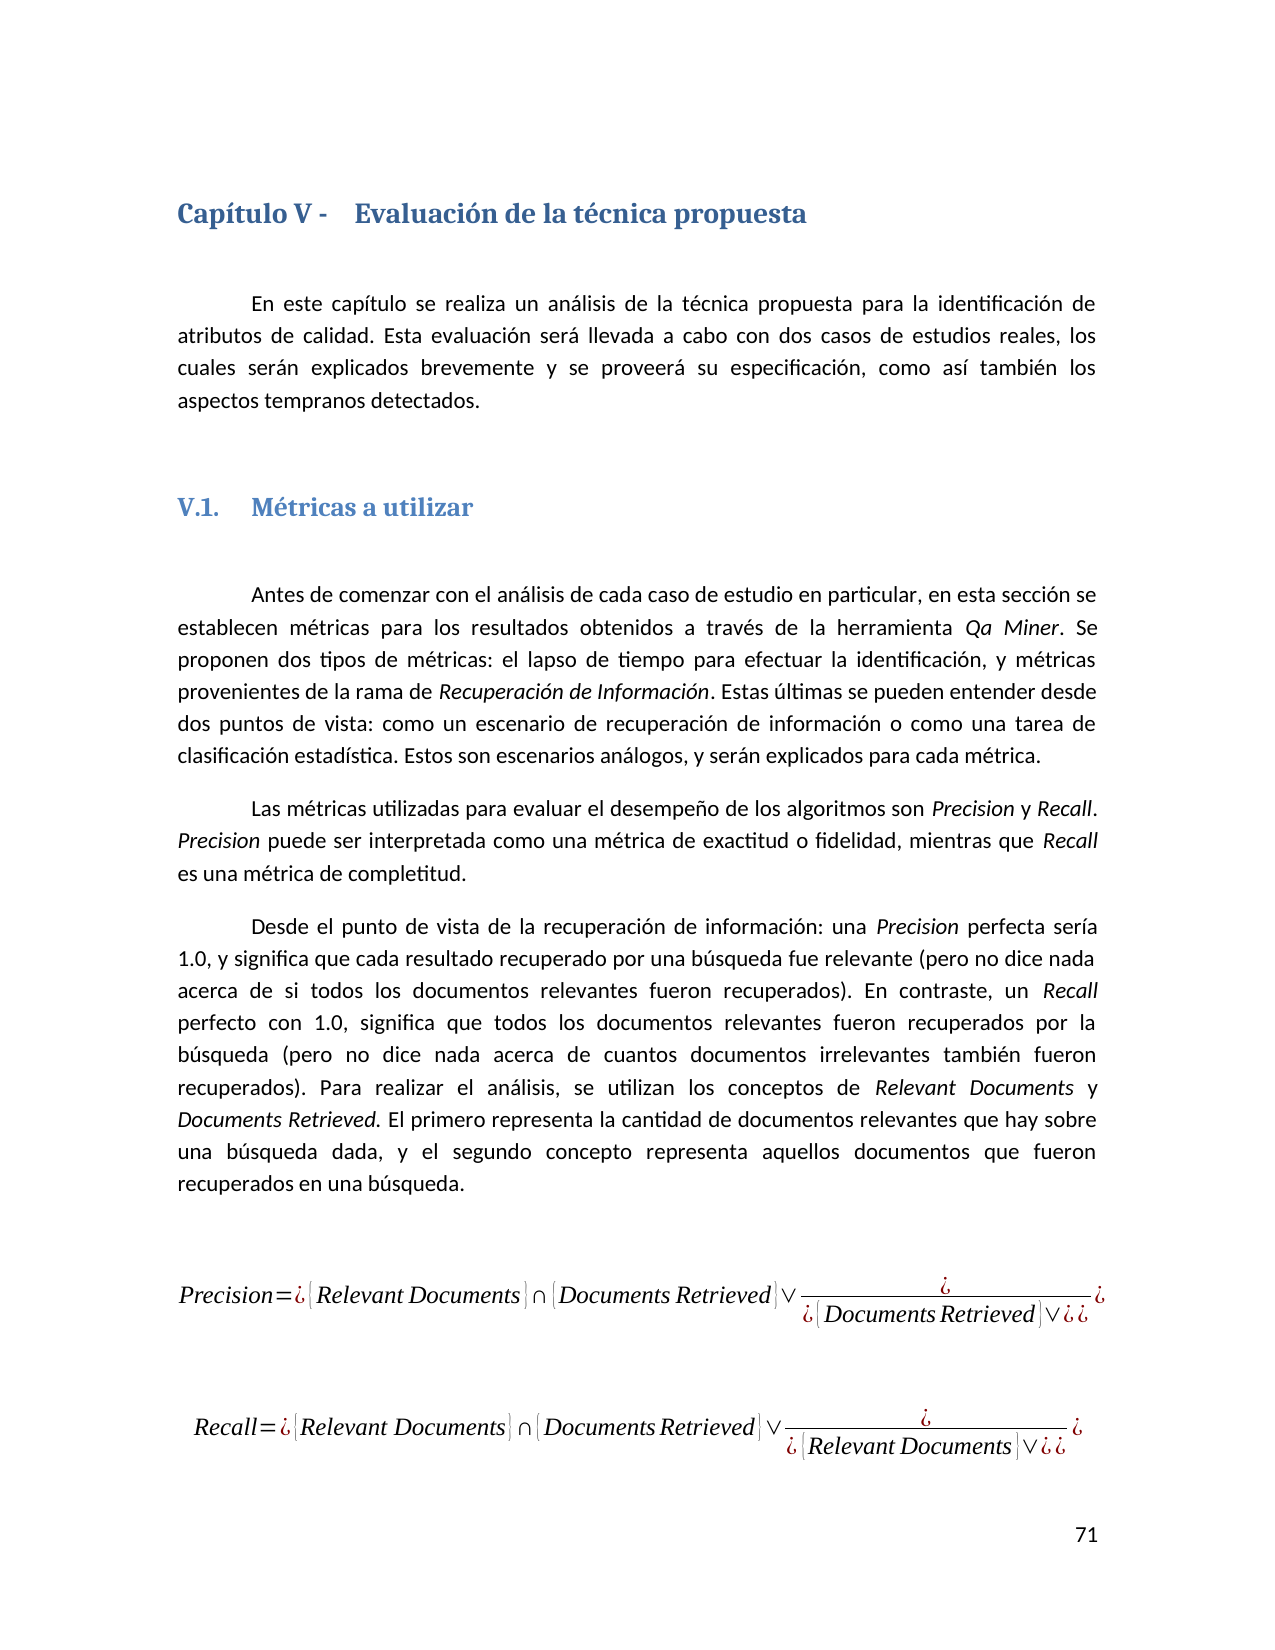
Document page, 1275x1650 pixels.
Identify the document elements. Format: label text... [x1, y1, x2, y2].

subtitle Métricas a utilizar [177, 492, 1098, 523]
subtitle Evaluación de la técnica propuesta [177, 198, 1098, 231]
list En este capítulo se realiza un análisis de la técnica propuesta para la identificación de atributos de calidad. Esta evaluación será llevada a cabo con dos casos de estudios reales, los cuales serán explicados brevemente y se proveerá su especificación, como así también los aspectos tempranos detectados. [177, 289, 1098, 414]
text Las métricas utilizadas para evaluar el desempeño de los algoritmos son Precision y Recall. Precision puede ser interpretada como una métrica de exactitud o fidelidad, mientras que Recall es una métrica de completitud. [177, 794, 1098, 887]
text Desde el punto de vista de la recuperación de información: una Precision perfecta sería 1.0, y significa que cada resultado recuperado por una búsqueda fue relevante (pero no dice nada acerca de si todos los documentos relevantes fueron recuperados). En contraste, un Recall perfecto con 1.0, significa que todos los documentos relevantes fueron recuperados por la búsqueda (pero no dice nada acerca de cuantos documentos irrelevantes también fueron recuperados). Para realizar el análisis, se utilizan los conceptos de Relevant Documents y Documents Retrieved. El primero representa la cantidad de documentos relevantes que hay sobre una búsqueda dada, y el segundo concepto representa aquellos documentos que fueron recuperados en una búsqueda. [177, 912, 1098, 1197]
text Antes de comenzar con el análisis de cada caso de estudio en particular, en esta sección se establecen métricas para los resultados obtenidos a través de la herramienta Qa Miner. Se proponen dos tipos de métricas: el lapso de tiempo para efectuar la identificación, y métricas provenientes de la rama de Recuperación de Información. Estas últimas se pueden entender desde dos puntos de vista: como un escenario de recuperación de información o como una tarea de clasificación estadística. Estos son escenarios análogos, y serán explicados para cada métrica. [177, 581, 1098, 769]
